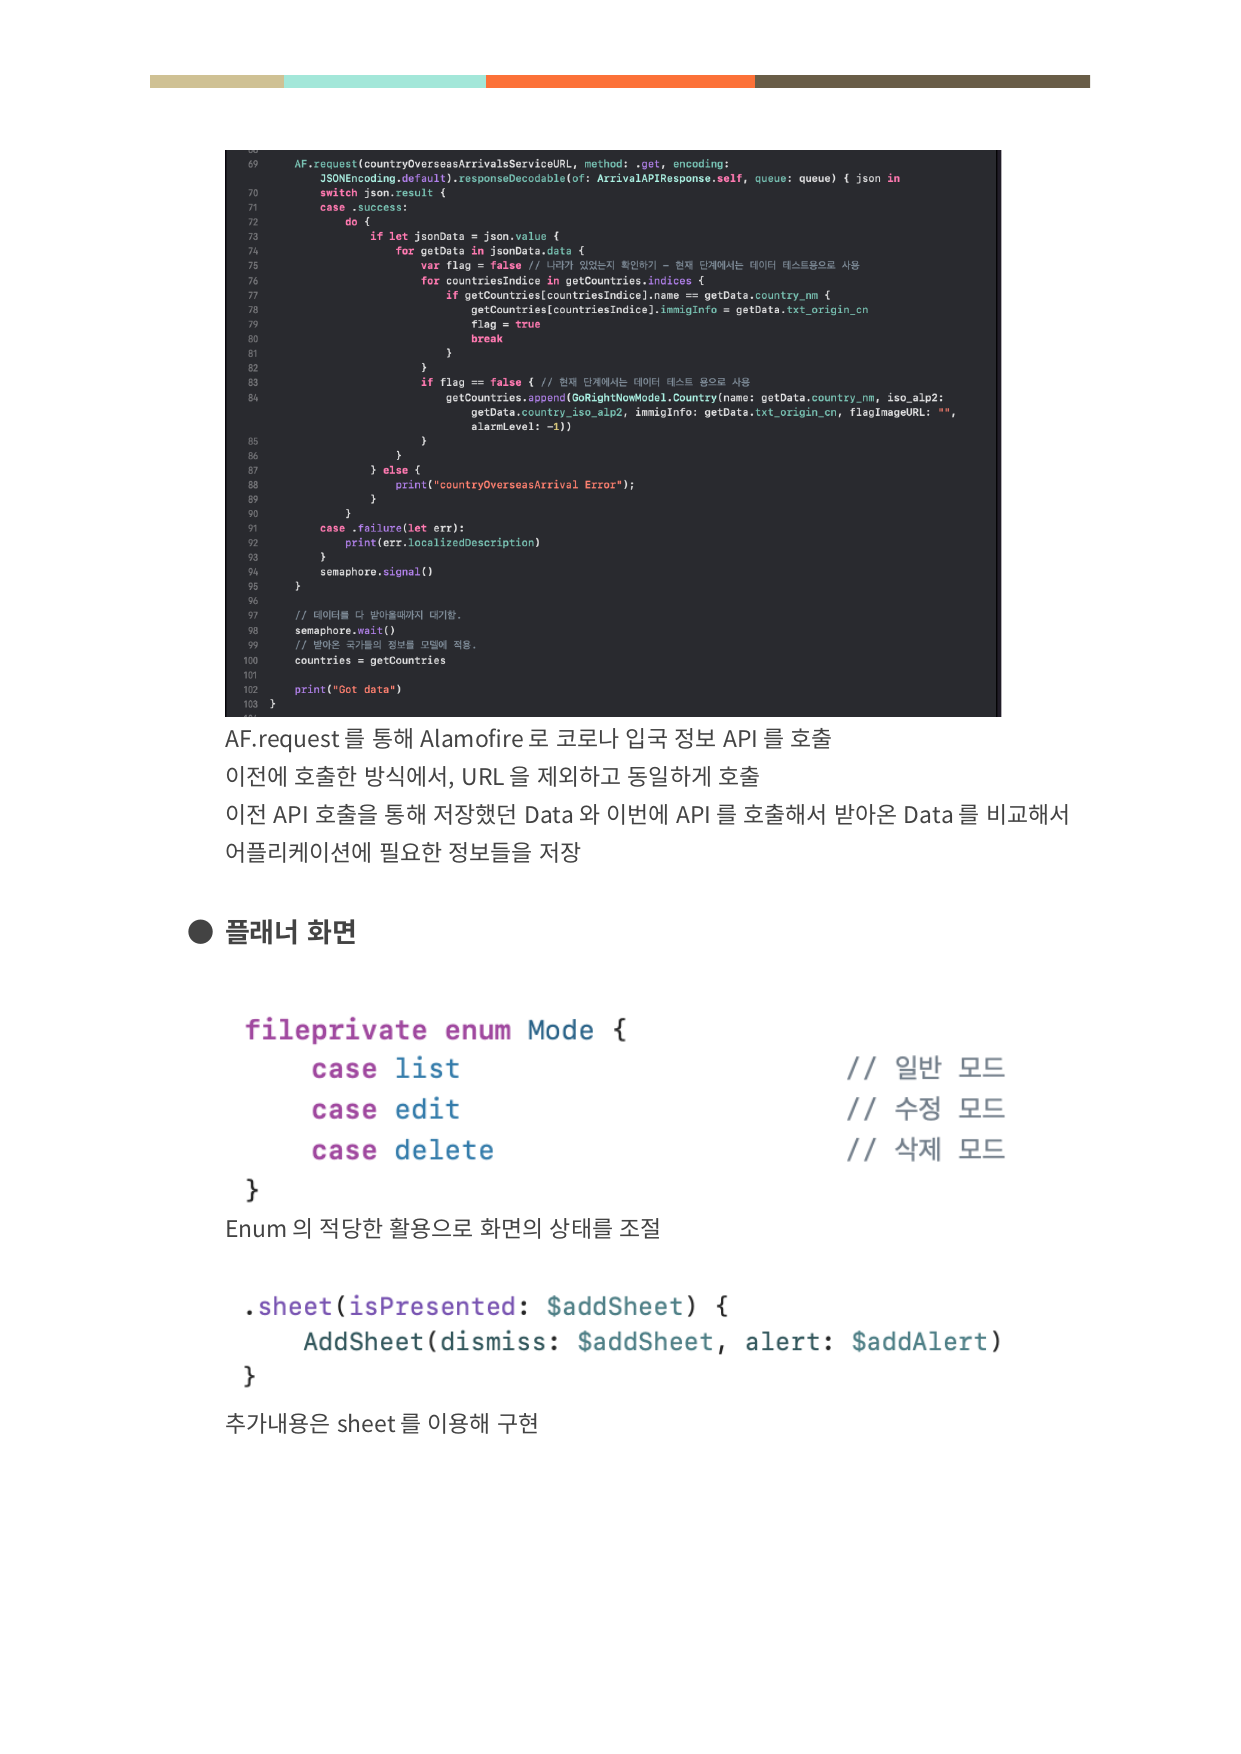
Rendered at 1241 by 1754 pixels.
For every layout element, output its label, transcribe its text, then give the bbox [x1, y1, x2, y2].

text 이전에 호출한 방식에서, URL을 제외하고 동일하게 호출 [225, 759, 1090, 792]
text 이전 API 호출을 통해 저장했던 Data와 이번에 API를 호출해서 받아온 Data를 비교해서 어플리케이션에 필요한 정보들을 저장 [225, 797, 1090, 868]
picture [225, 1001, 1044, 1207]
list 플래너 화면 [187, 911, 1090, 951]
picture [150, 75, 1091, 88]
text 추가내용은 sheet를 이용해 구현 [150, 1406, 1090, 1439]
text Enum의 적당한 활용으로 화면의 상태를 조절 [225, 1210, 1090, 1244]
picture [225, 150, 1002, 717]
picture [225, 1286, 1024, 1402]
text AF.request를 통해 Alamofire로 코로나 입국 정보 API를 호출 [225, 721, 1090, 754]
